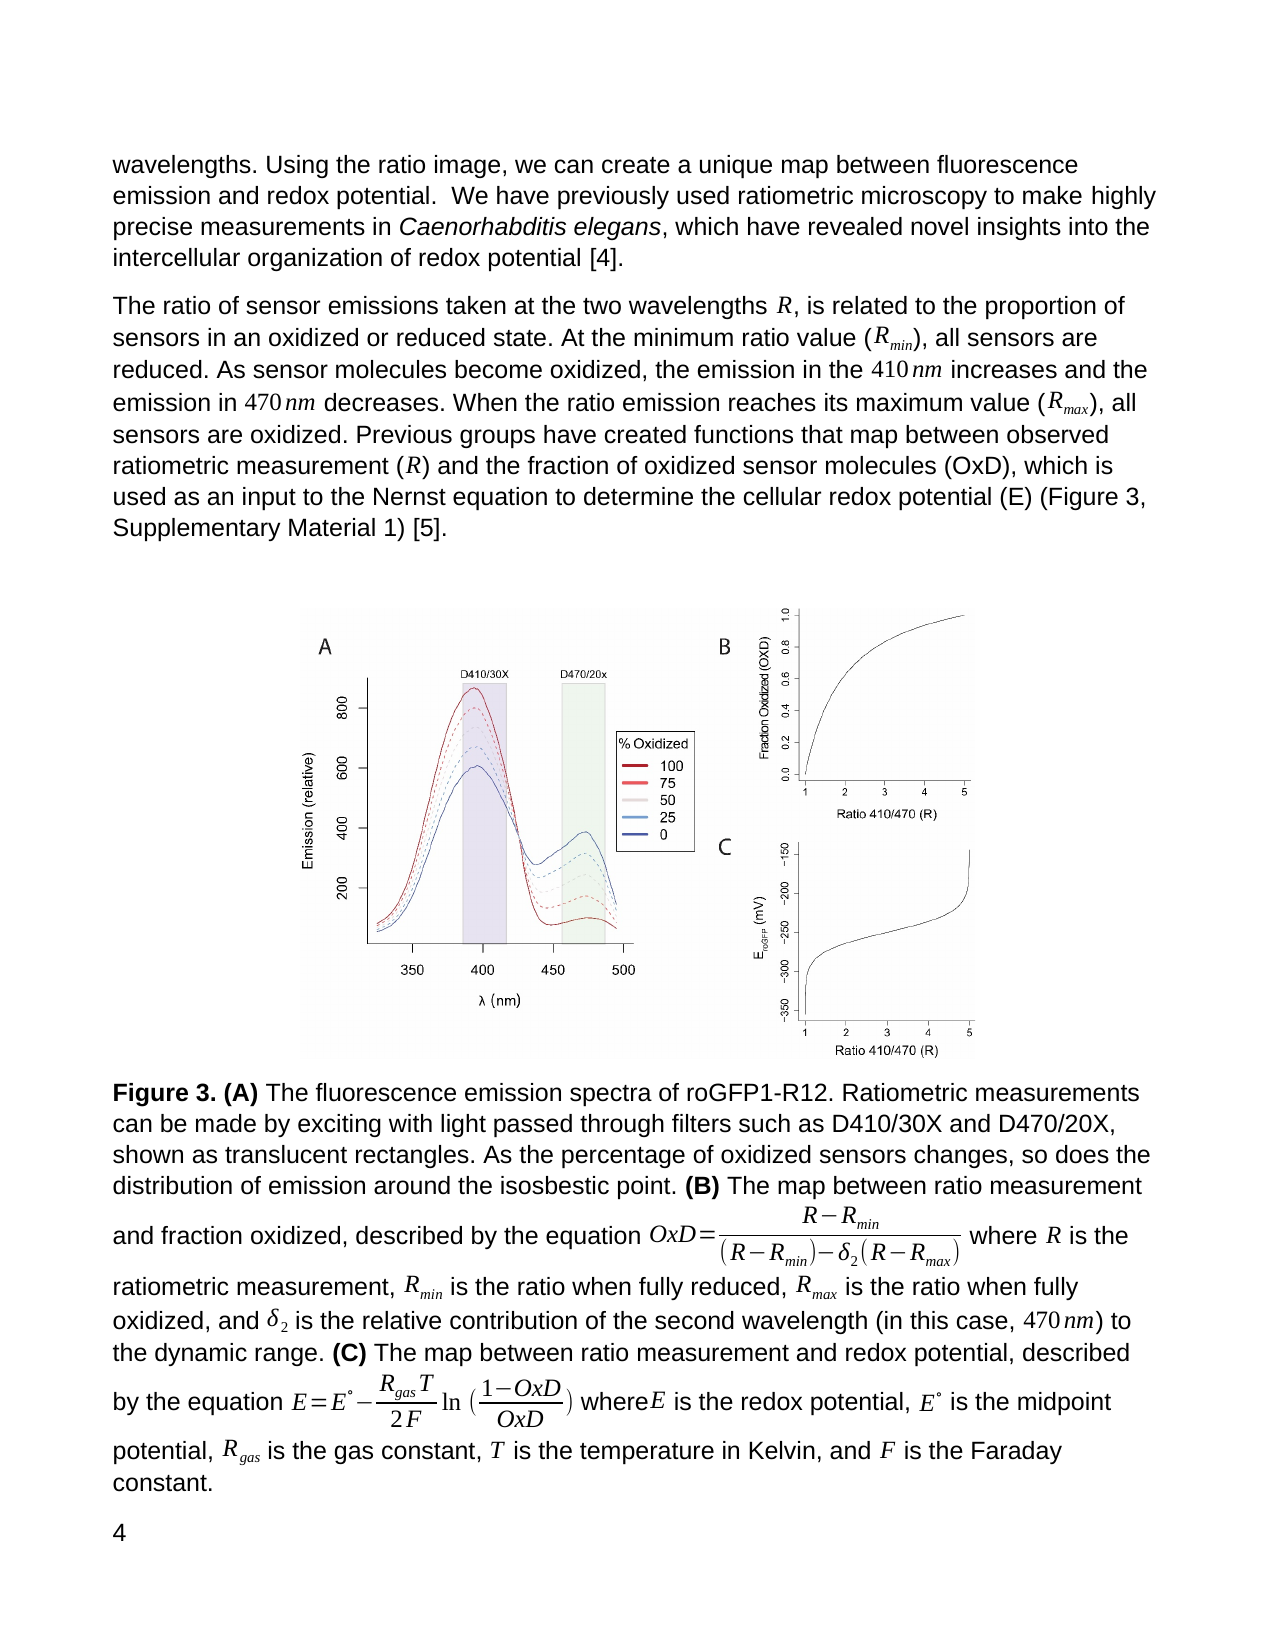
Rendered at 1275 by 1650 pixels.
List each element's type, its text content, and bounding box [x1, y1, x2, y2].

text The ratio of sensor emissions taken at the two wavelengths , is related to the proportion of sensors in an oxidized or reduced state. At the minimum ratio value (), all sensors are reduced. As sensor molecules become oxidized, the emission in the increases and the emission in decreases. When the ratio emission reaches its maximum value (), all sensors are oxidized. Previous groups have created functions that map between observed ratiometric measurement () and the fraction of oxidized sensor molecules (OxD), which is used as an input to the Nernst equation to determine the cellular redox potential (E) (Figure 3, Supplementary Material 1) [5]. [112, 291, 1162, 542]
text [112, 150, 1162, 272]
text Figure 3. (A) The fluorescence emission spectra of roGFP1-R12. Ratiometric measurements can be made by exciting with light passed through filters such as D410/30X and D470/20X, shown as translucent rectangles. As the percentage of oxidized sensors changes, so does the distribution of emission around the isosbestic point. (B) The map between ratio measurement and fraction oxidized, described by the equation where is the ratiometric measurement, is the ratio when fully reduced, is the ratio when fully oxidized, and is the relative contribution of the second wavelength (in this case, ) to the dynamic range. (C) The map between ratio measurement and redox potential, described by the equation where is the redox potential, is the midpoint potential, is the gas constant, is the temperature in Kelvin, and is the Faraday constant. [112, 1078, 1162, 1497]
picture [300, 608, 976, 1059]
